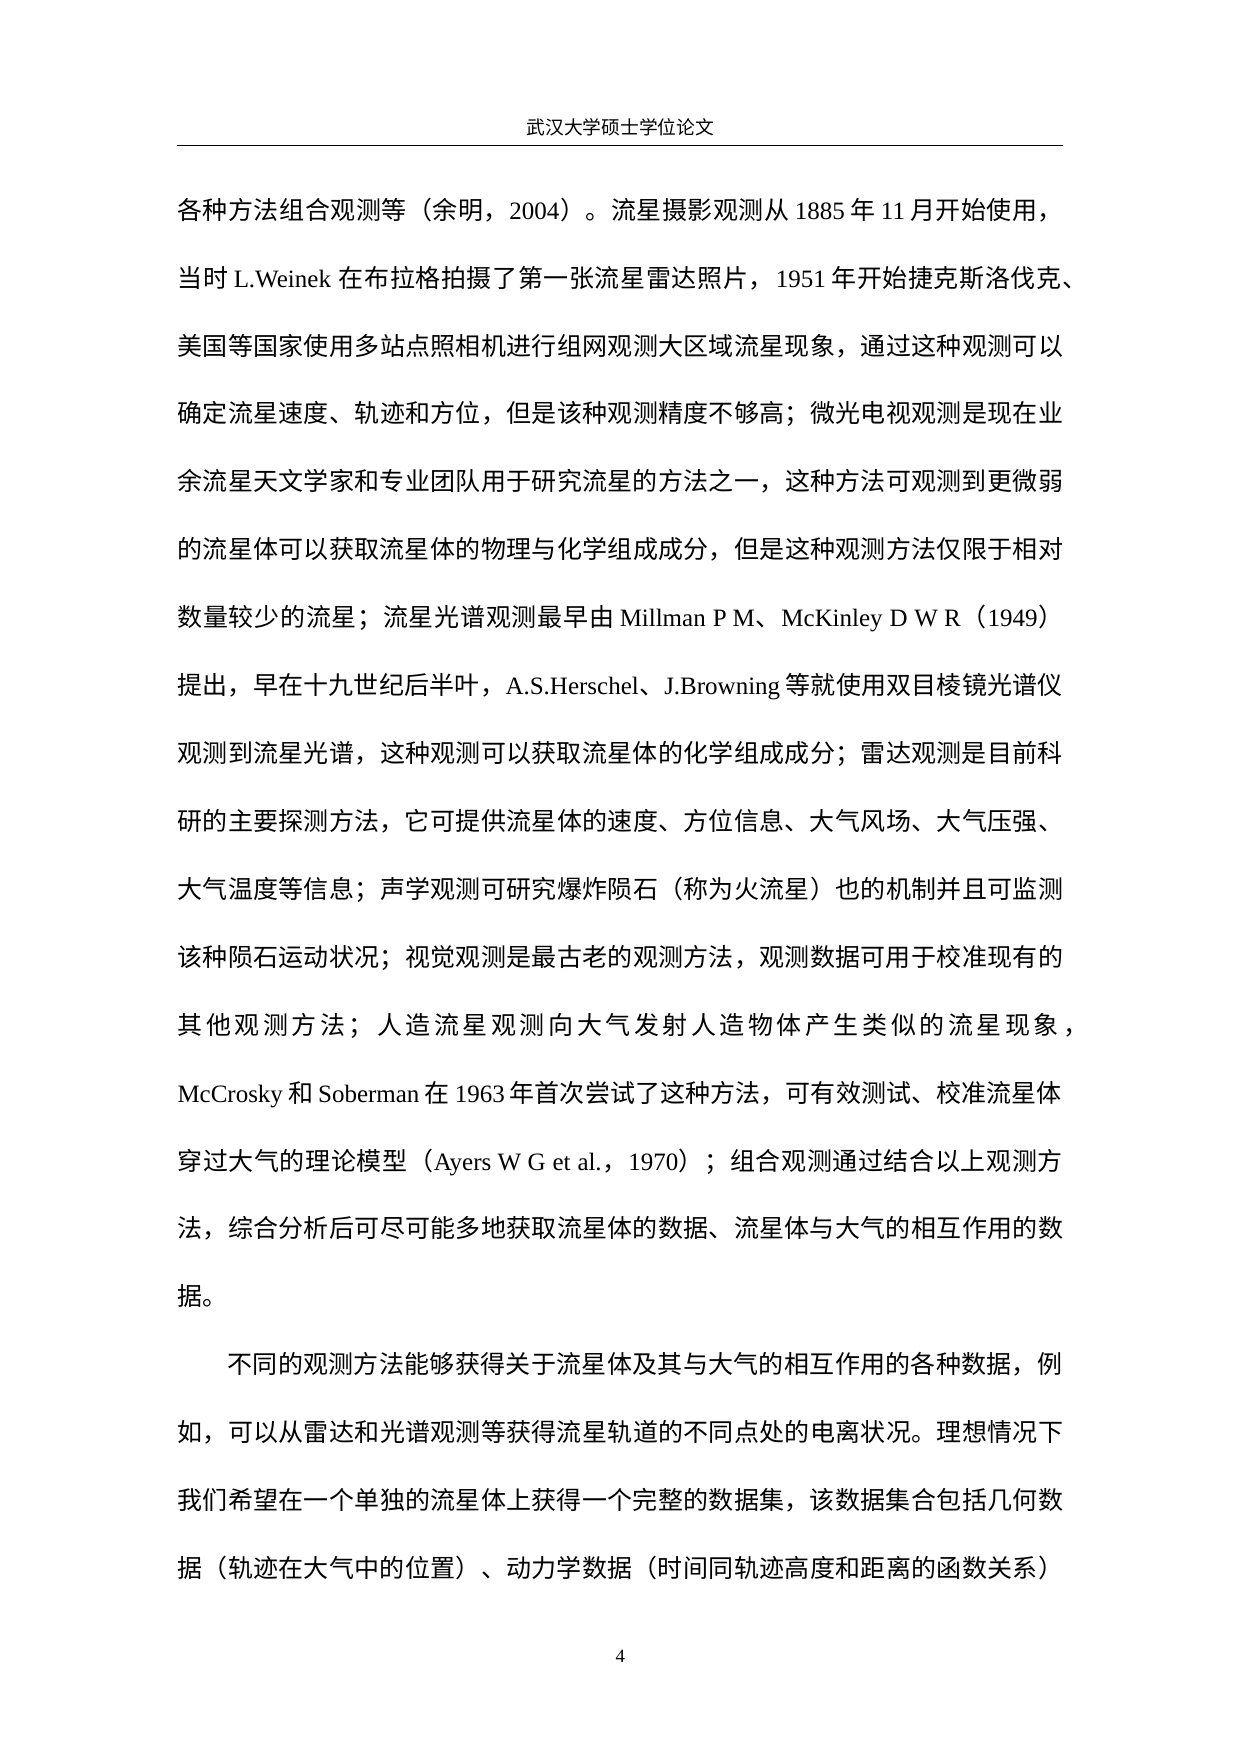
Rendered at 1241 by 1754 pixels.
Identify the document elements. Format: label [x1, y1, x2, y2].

text [177, 1329, 1063, 1601]
text [177, 174, 1063, 1329]
